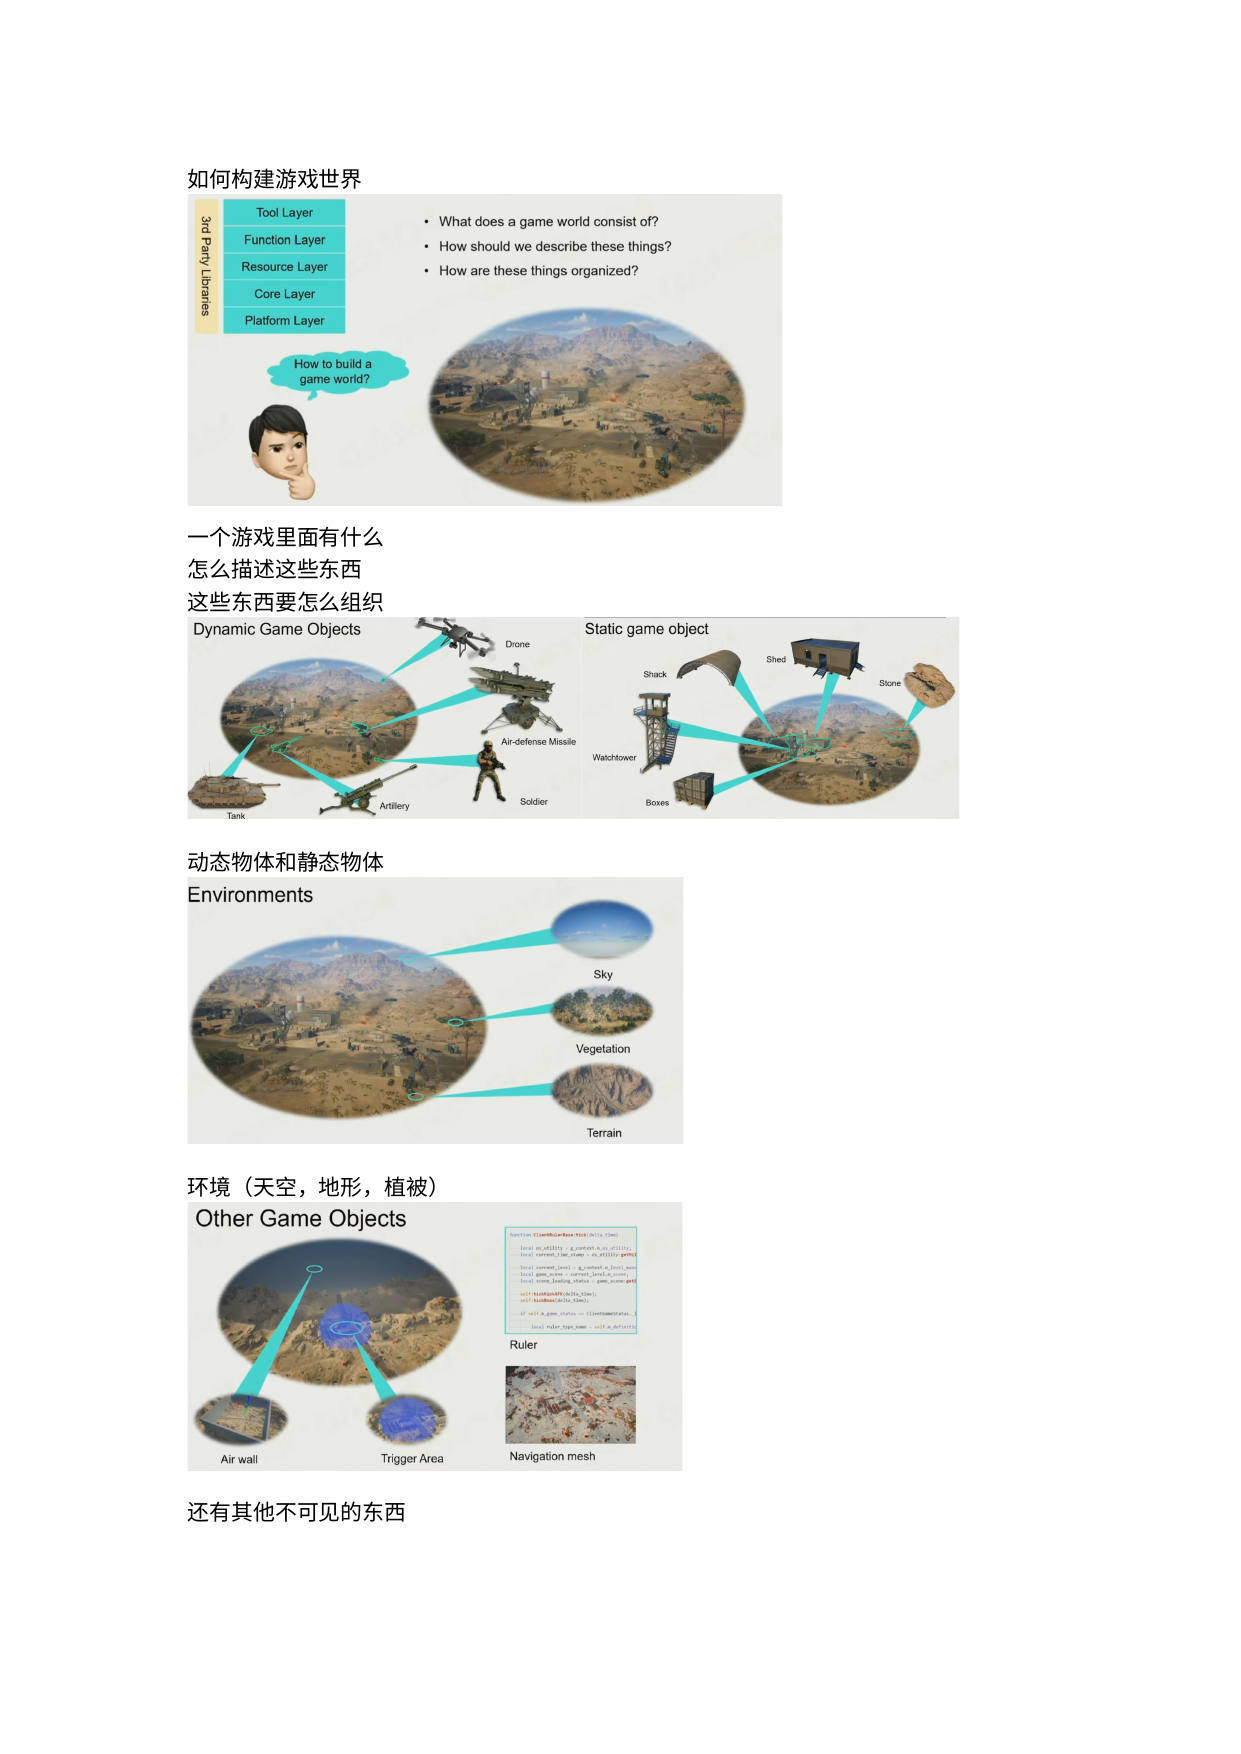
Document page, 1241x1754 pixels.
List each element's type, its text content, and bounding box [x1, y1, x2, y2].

text 动态物体和静态物体 [187, 844, 1053, 877]
text 还有其他不可见的东西 [187, 1494, 1053, 1527]
text 如何构建游戏世界 [187, 162, 1053, 194]
picture [187, 877, 684, 1144]
text 这些东西要怎么组织 [187, 584, 1053, 617]
text 环境（天空，地形，植被） [187, 1169, 1053, 1202]
text 怎么描述这些东西 [187, 552, 1053, 584]
picture [187, 1202, 683, 1471]
picture [187, 194, 783, 506]
text 一个游戏里面有什么 [187, 519, 1053, 552]
picture [187, 617, 960, 819]
